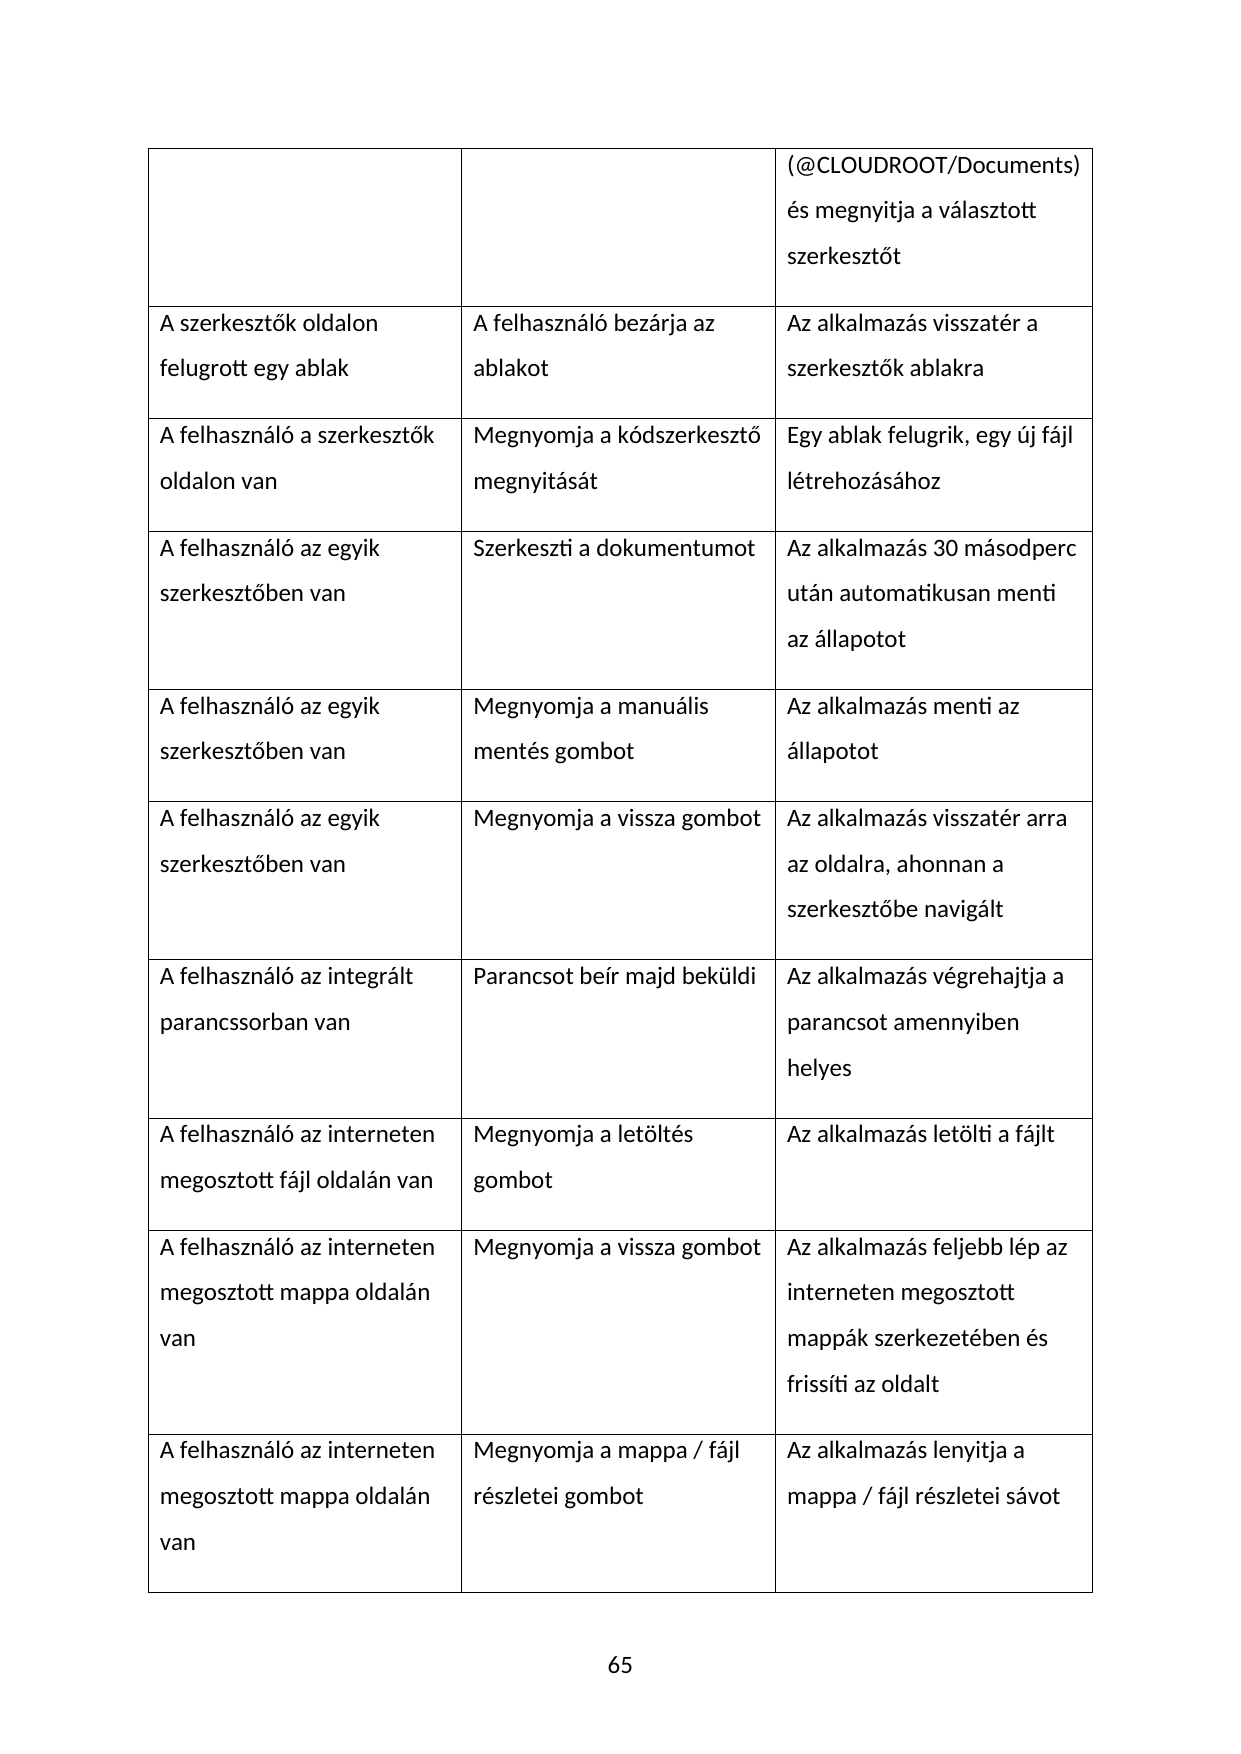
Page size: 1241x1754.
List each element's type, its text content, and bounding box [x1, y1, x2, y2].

table_cell A felhasználó az interneten megosztott fájl oldalán van [149, 1119, 461, 1230]
table_cell Az alkalmazás 30 másodperc után automatikusan menti az állapotot [776, 532, 1092, 689]
table_cell Szerkeszti a dokumentumot [462, 532, 775, 689]
table_cell Parancsot beír majd beküldi [462, 960, 775, 1117]
table_cell A felhasználó az integrált parancssorban van [149, 960, 461, 1117]
table_cell A felhasználó az egyik szerkesztőben van [149, 690, 461, 801]
table_cell A felhasználó az egyik szerkesztőben van [149, 532, 461, 689]
table_cell Az alkalmazás visszatér arra az oldalra, ahonnan a szerkesztőbe navigált [776, 802, 1092, 959]
table_cell Az alkalmazás lenyitja a mappa / fájl részletei sávot [776, 1435, 1092, 1592]
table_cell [149, 149, 461, 306]
table_cell Megnyomja a mappa / fájl részletei gombot [462, 1435, 775, 1592]
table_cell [149, 1231, 461, 1434]
table_cell Az alkalmazás letölti a fájlt [776, 1119, 1092, 1230]
table_cell Megnyomja a vissza gombot [462, 1231, 775, 1434]
table_cell A felhasználó az egyik szerkesztőben van [149, 802, 461, 959]
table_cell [462, 149, 775, 306]
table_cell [149, 1435, 461, 1592]
table_cell A felhasználó a szerkesztők oldalon van [149, 419, 461, 531]
table_cell Az alkalmazás visszatér a szerkesztők ablakra [776, 307, 1092, 418]
table_cell Az alkalmazás feljebb lép az interneten megosztott mappák szerkezetében és frissíti az oldalt [776, 1231, 1092, 1434]
table_cell Megnyomja a manuális mentés gombot [462, 690, 775, 801]
table_cell Egy ablak felugrik, egy új fájl létrehozásához [776, 419, 1092, 531]
table_cell Megnyomja a kódszerkesztő megnyitását [462, 419, 775, 531]
table_cell Megnyomja a letöltés gombot [462, 1119, 775, 1230]
table_cell A felhasználó bezárja az ablakot [462, 307, 775, 418]
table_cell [776, 149, 1092, 306]
table_cell Megnyomja a vissza gombot [462, 802, 775, 959]
table_cell Az alkalmazás végrehajtja a parancsot amennyiben helyes [776, 960, 1092, 1117]
table_cell A szerkesztők oldalon felugrott egy ablak [149, 307, 461, 418]
table_cell Az alkalmazás menti az állapotot [776, 690, 1092, 801]
